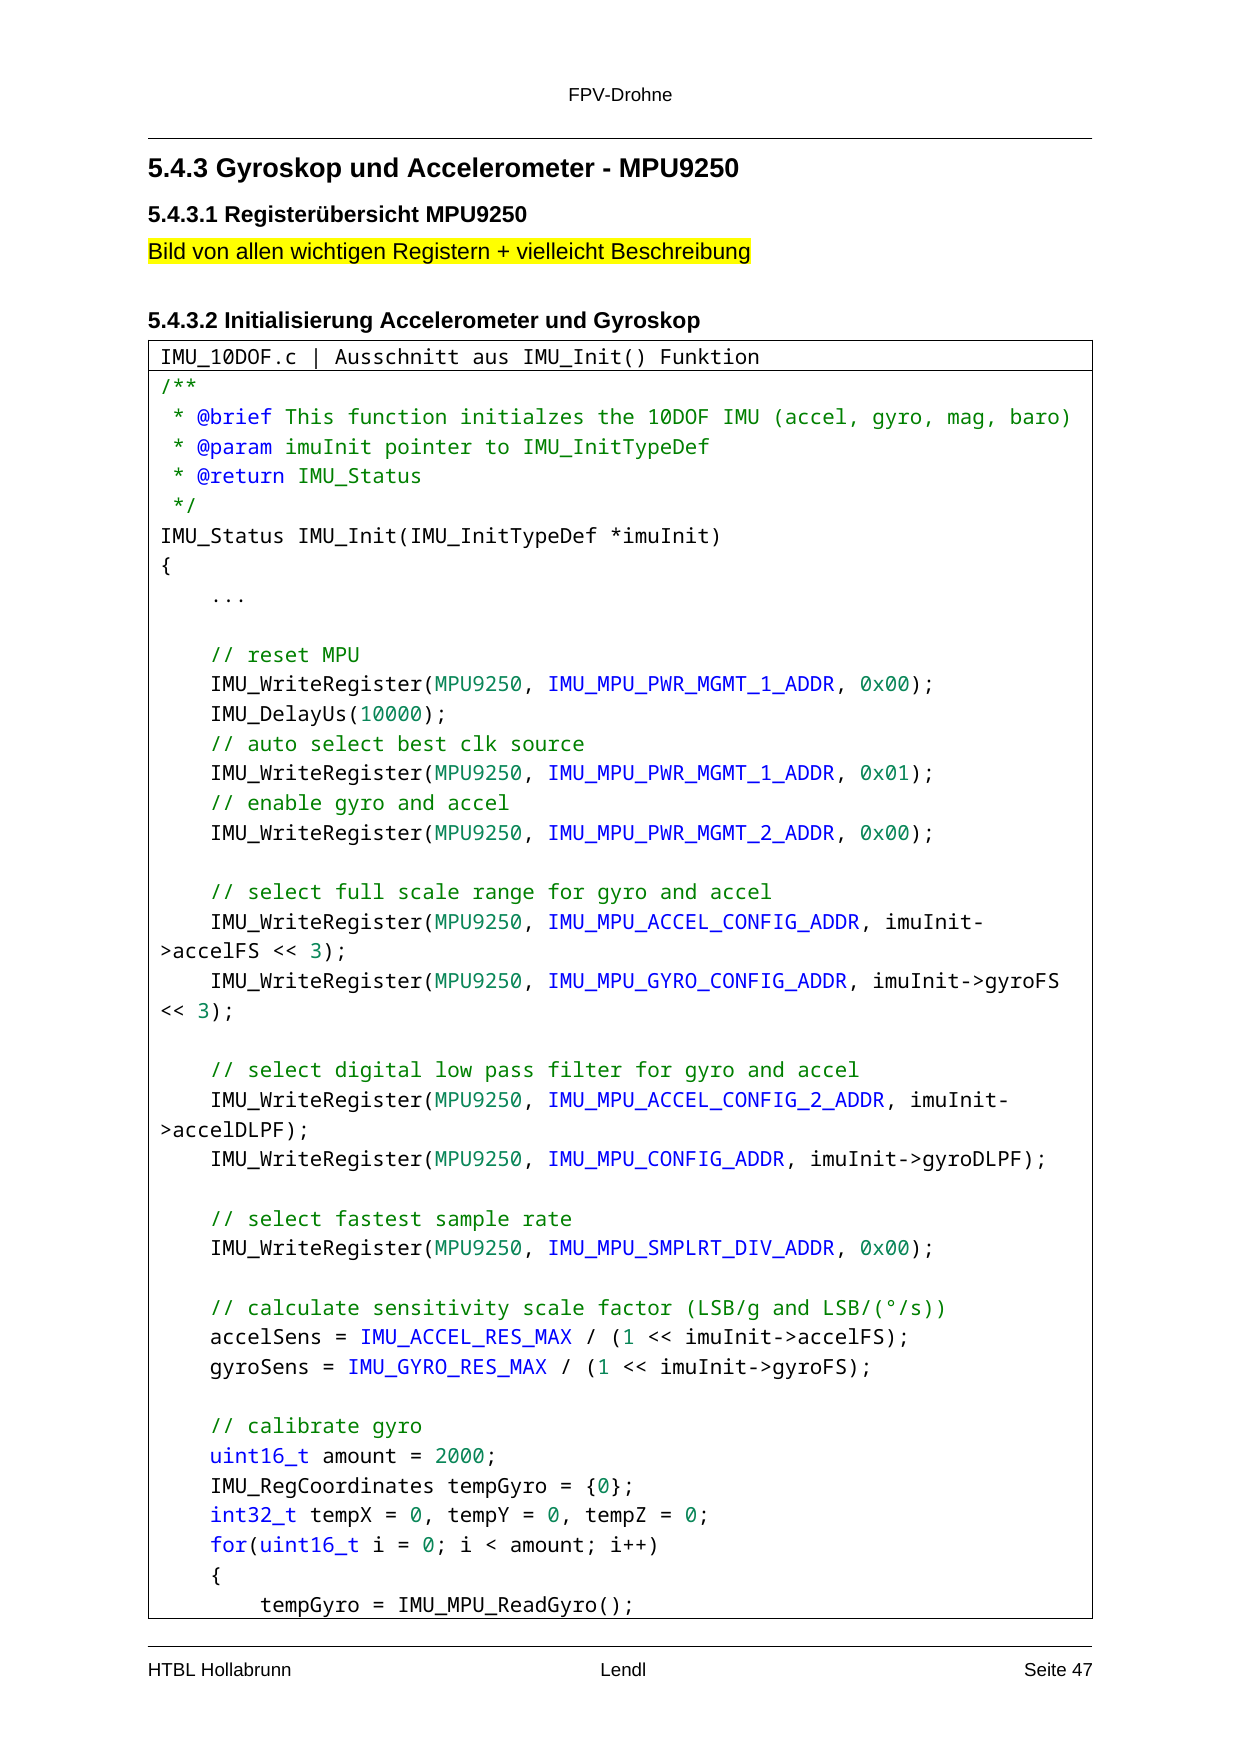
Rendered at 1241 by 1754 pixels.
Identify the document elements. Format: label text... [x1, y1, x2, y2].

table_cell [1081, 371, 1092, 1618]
subtitle Registerübersicht MPU9250 [148, 196, 1092, 227]
subtitle Gyroskop und Accelerometer - MPU9250 [148, 152, 1092, 183]
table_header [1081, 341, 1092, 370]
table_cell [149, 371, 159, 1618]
text Bild von allen wichtigen Registern + vielleicht Beschreibung [148, 233, 1092, 264]
subtitle Initialisierung Accelerometer und Gyroskop [148, 302, 1092, 333]
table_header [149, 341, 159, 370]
